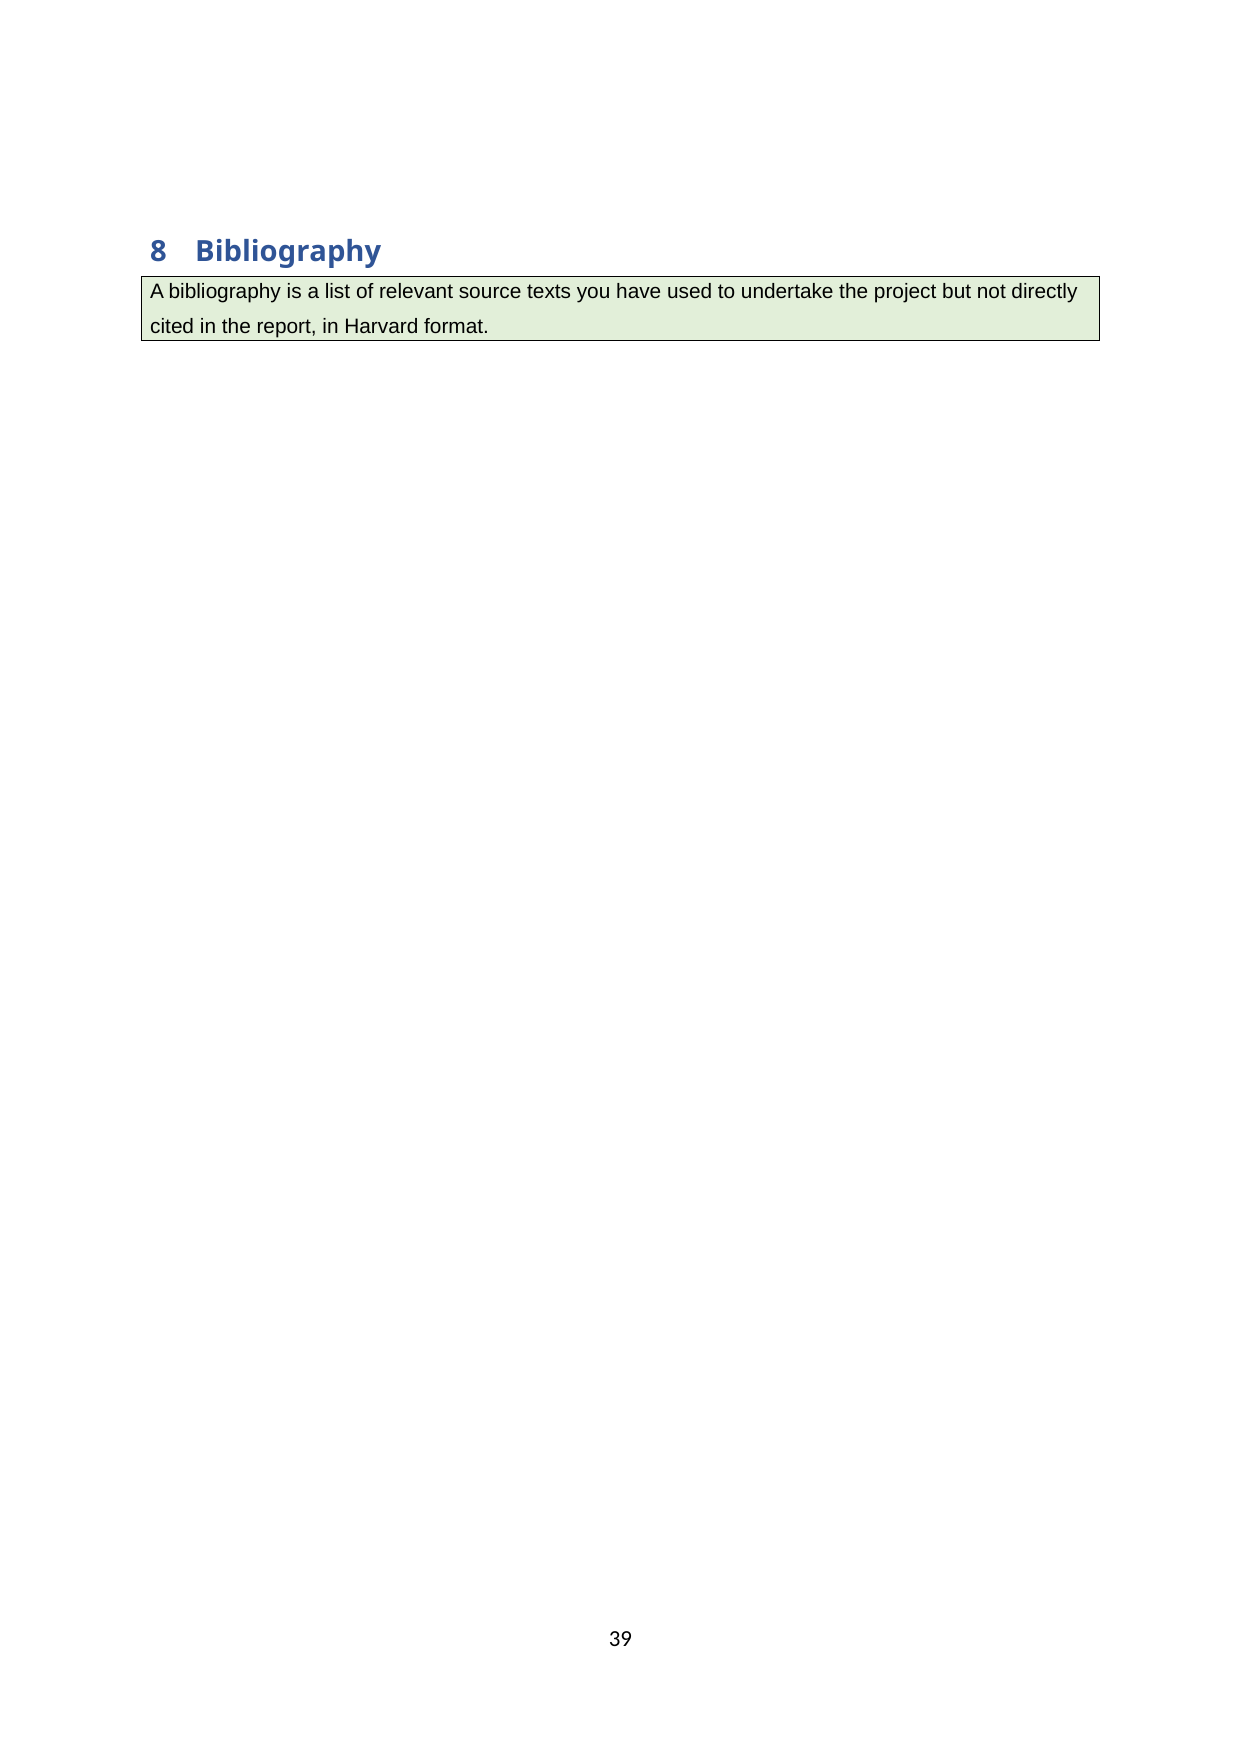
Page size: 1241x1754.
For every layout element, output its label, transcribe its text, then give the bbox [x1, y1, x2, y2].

text A bibliography is a list of relevant source texts you have used to undertake the project but not directly cited in the report, in Harvard format. [142, 277, 1099, 340]
subtitle Bibliography [150, 230, 1090, 270]
